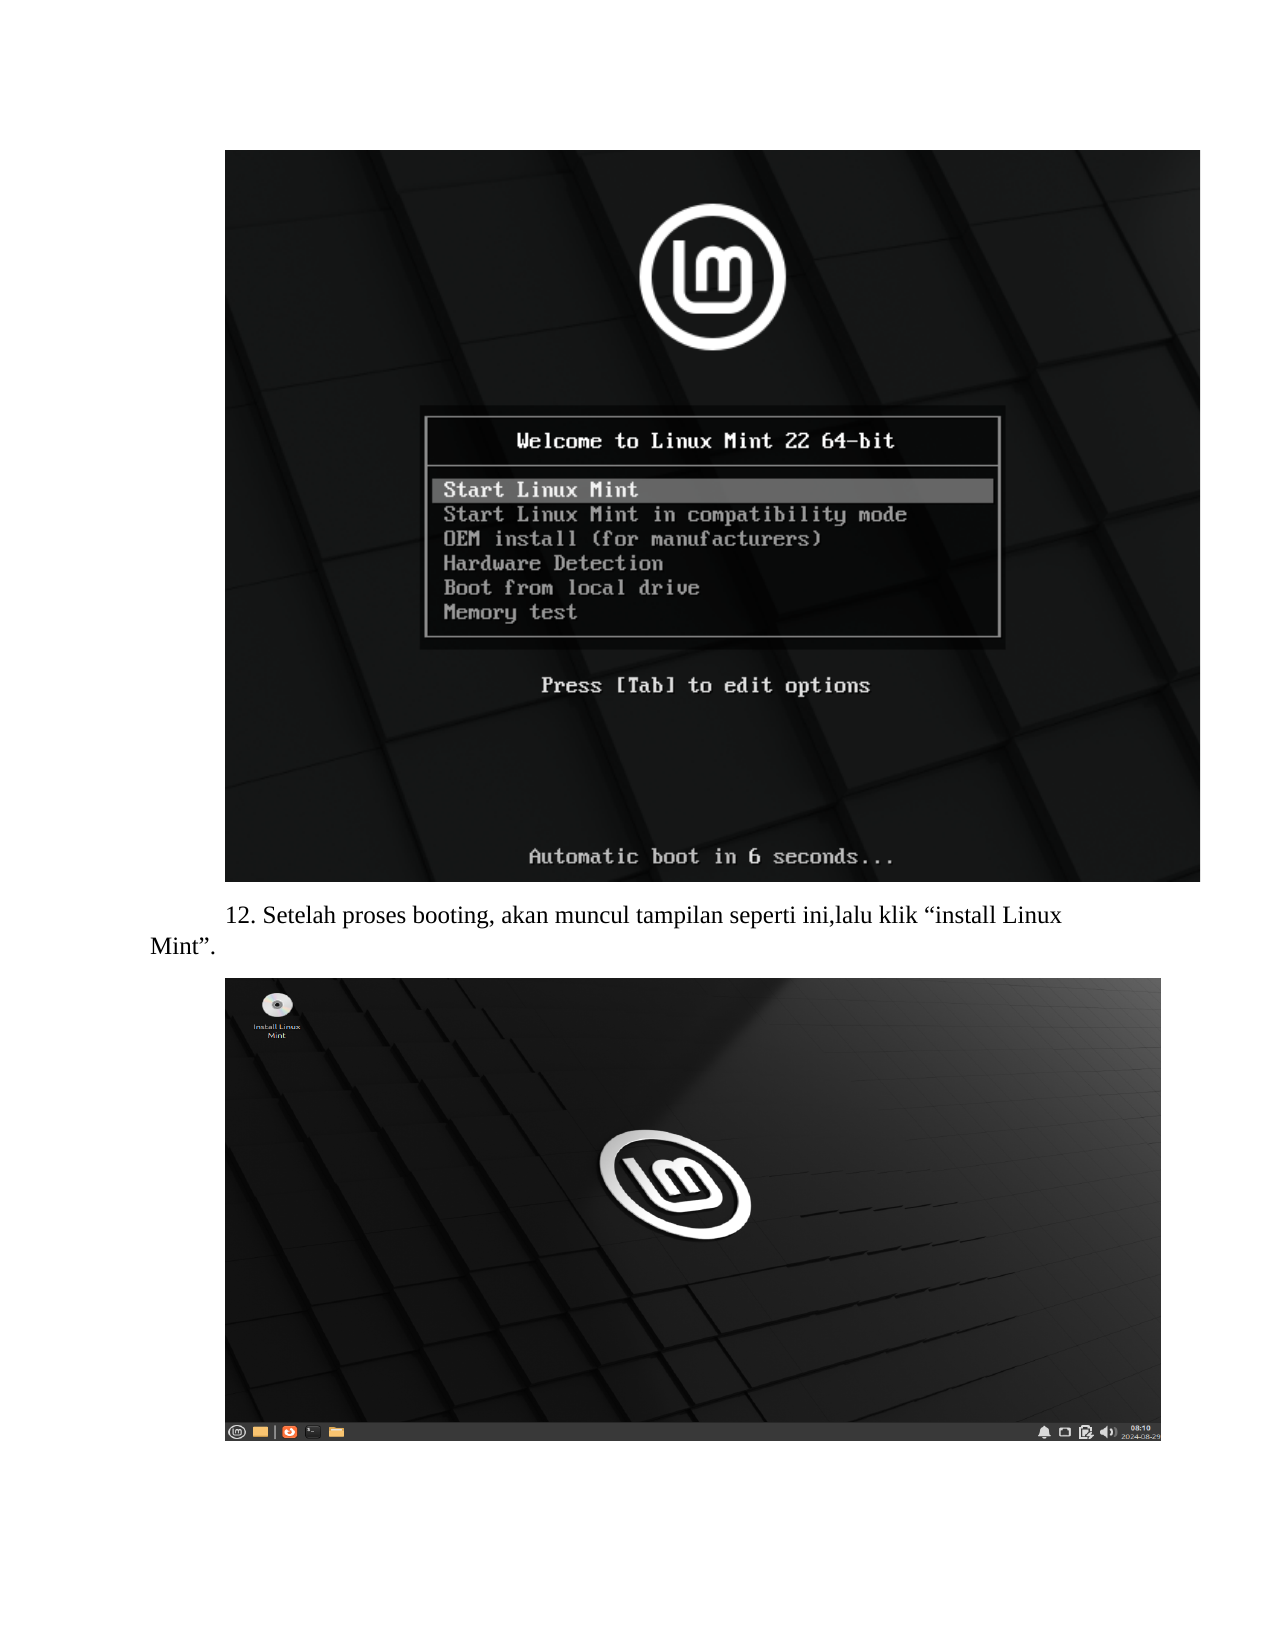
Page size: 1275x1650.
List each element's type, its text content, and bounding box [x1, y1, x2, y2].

picture [225, 150, 1200, 882]
text 12. Setelah proses booting, akan muncul tampilan seperti ini,lalu klik “install Linux Mint”. [150, 900, 1125, 960]
picture [225, 978, 1161, 1441]
